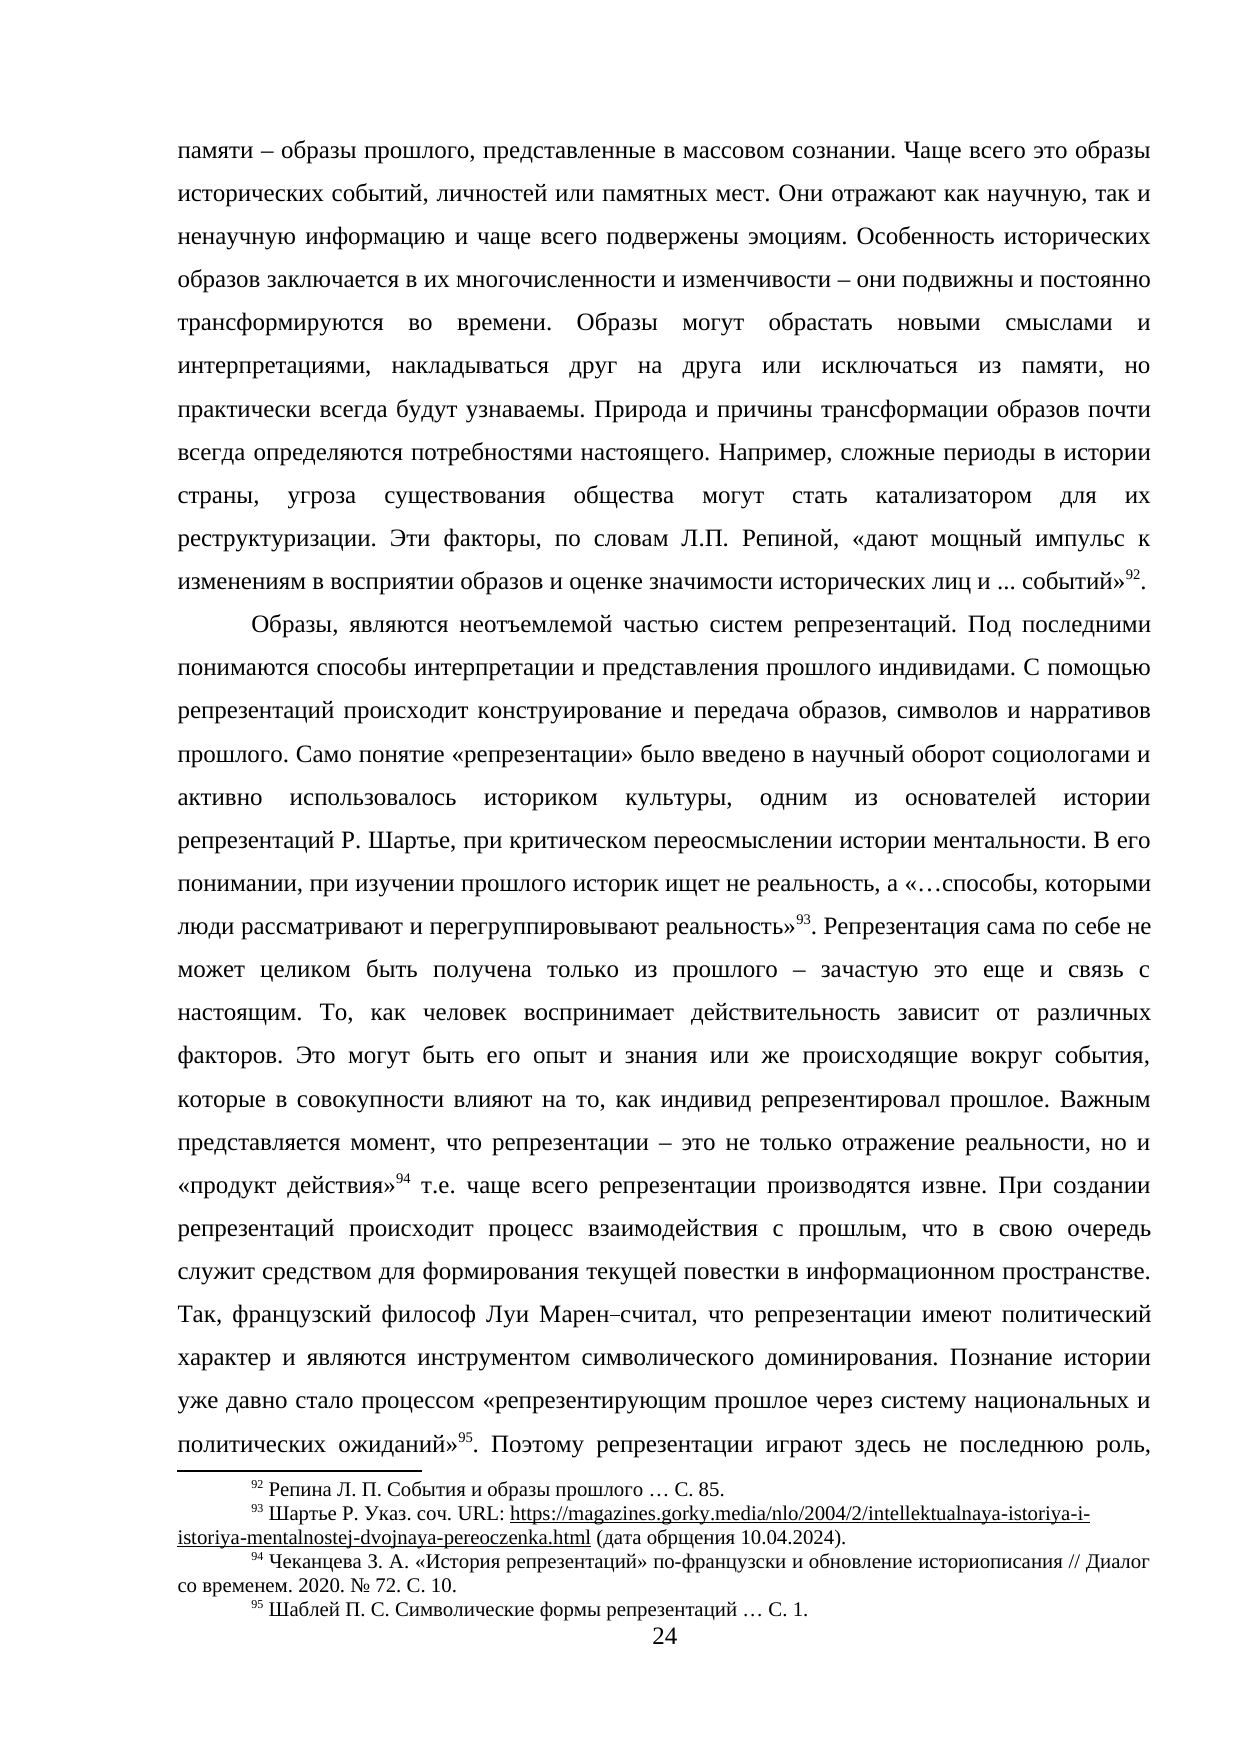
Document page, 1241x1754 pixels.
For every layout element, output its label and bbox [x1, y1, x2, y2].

text [177, 609, 1152, 1457]
text [177, 135, 1152, 595]
